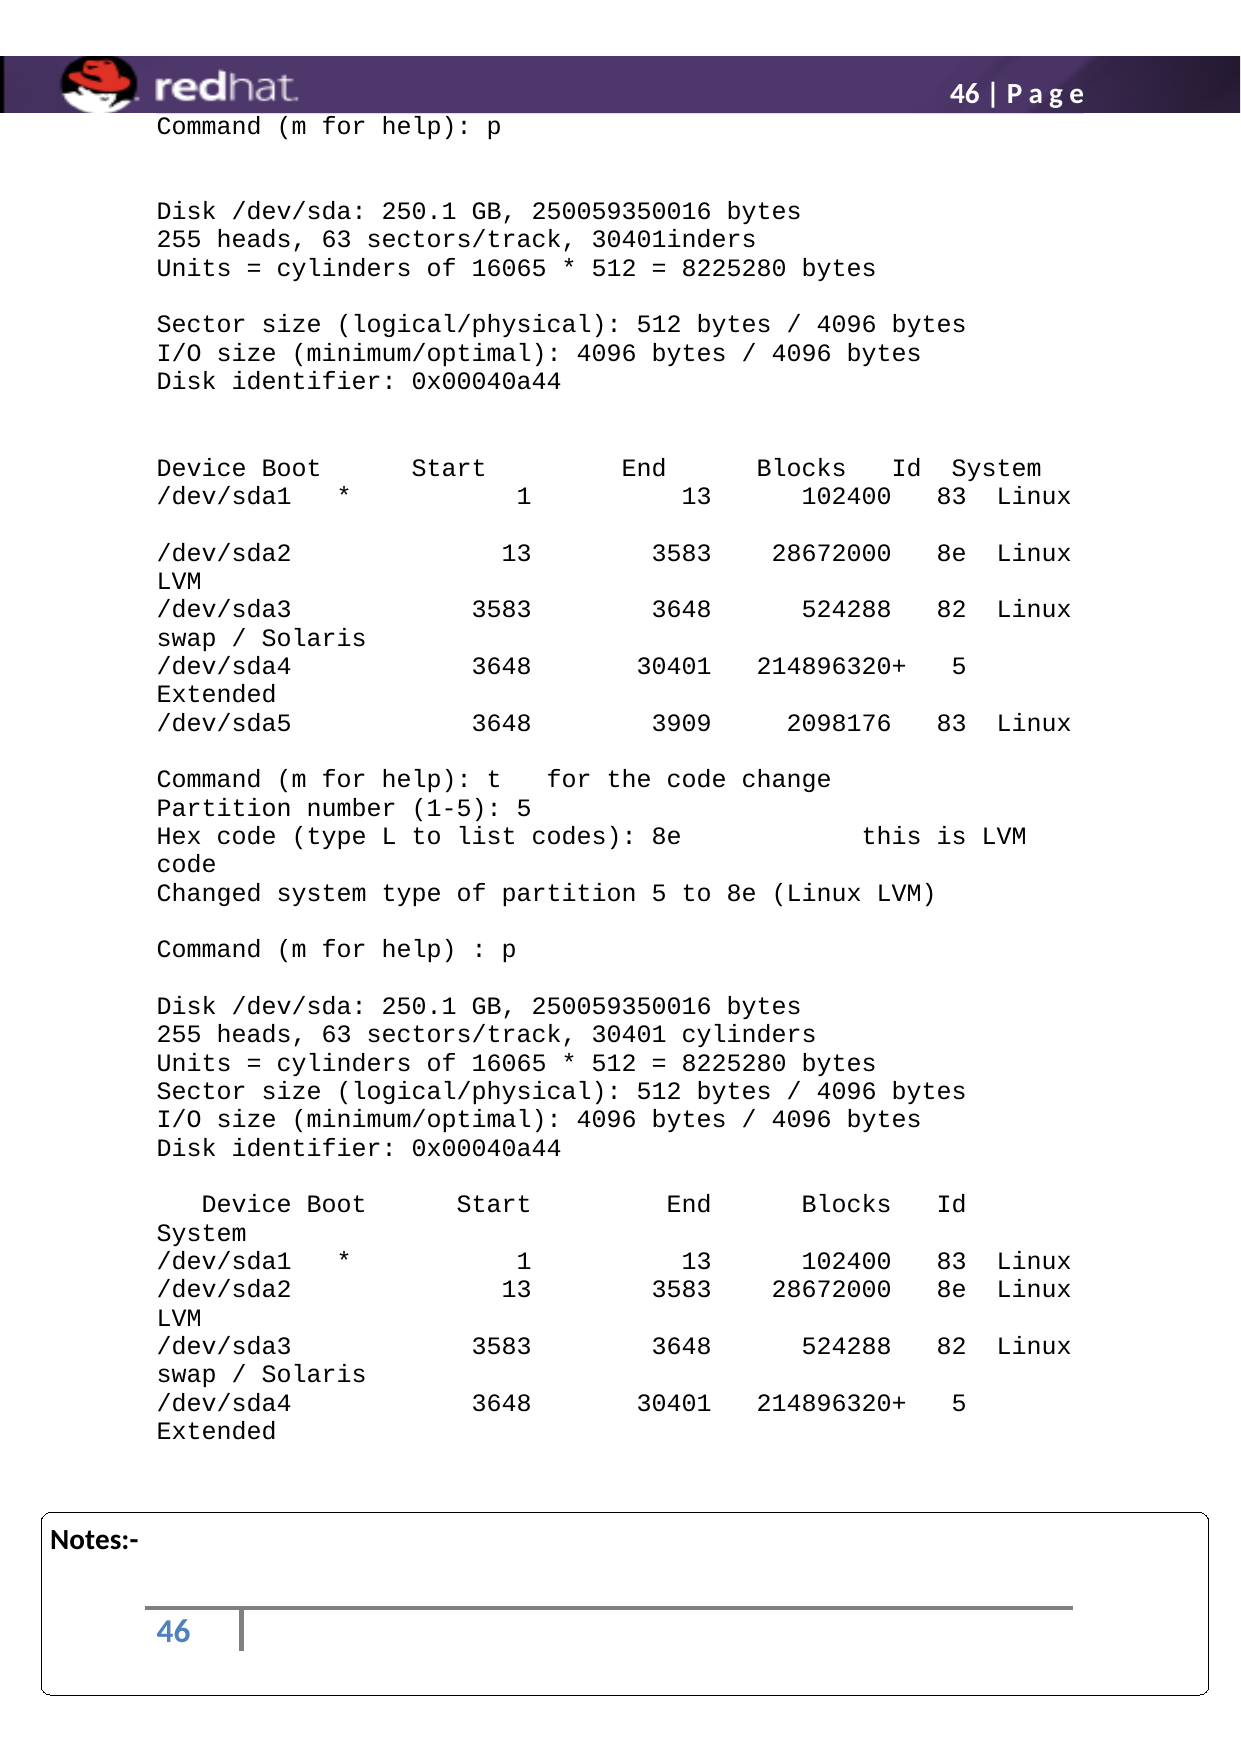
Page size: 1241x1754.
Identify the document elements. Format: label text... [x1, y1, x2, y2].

text Units = cylinders of 16065 * 512 = 8225280 bytes [156, 1050, 1084, 1078]
text Command (m for help): p [156, 114, 1084, 142]
text Disk /dev/sda: 250.1 GB, 250059350016 bytes [156, 199, 1084, 227]
text /dev/sda4 3648 30401 214896320+ 5 Extended [156, 1390, 1084, 1447]
text I/O size (minimum/optimal): 4096 bytes / 4096 bytes [156, 1107, 1084, 1135]
text Disk /dev/sda: 250.1 GB, 250059350016 bytes [156, 993, 1084, 1022]
text Device Boot Start End Blocks Id System [156, 1192, 1084, 1248]
text /dev/sda2 13 3583 28672000 8e Linux LVM [156, 540, 1084, 597]
text Changed system type of partition 5 to 8e (Linux LVM) [156, 880, 1084, 908]
text Sector size (logical/physical): 512 bytes / 4096 bytes [156, 312, 1084, 340]
text Device Boot Start End Blocks Id System [156, 455, 1084, 483]
text /dev/sda5 3648 3909 2098176 83 Linux [156, 710, 1084, 738]
text Disk identifier: 0x00040a44 [156, 1135, 1084, 1163]
text Command (m for help) : p [156, 937, 1084, 965]
text /dev/sda1 * 1 13 102400 83 Linux [156, 1248, 1084, 1277]
text /dev/sda1 * 1 13 102400 83 Linux [156, 483, 1084, 512]
text Disk identifier: 0x00040a44 [156, 369, 1084, 397]
picture [0, 56, 1241, 113]
text I/O size (minimum/optimal): 4096 bytes / 4096 bytes [156, 340, 1084, 369]
text Command (m for help): t for the code change [156, 767, 1084, 795]
text Hex code (type L to list codes): 8e this is LVM code [156, 823, 1084, 880]
text 255 heads, 63 sectors/track, 30401 cylinders [156, 1022, 1084, 1050]
text Partition number (1-5): 5 [156, 795, 1084, 823]
text 255 heads, 63 sectors/track, 30401inders [156, 227, 1084, 255]
text Units = cylinders of 16065 * 512 = 8225280 bytes [156, 255, 1084, 284]
text /dev/sda3 3583 3648 524288 82 Linux swap / Solaris [156, 597, 1084, 653]
text /dev/sda2 13 3583 28672000 8e Linux LVM [156, 1277, 1084, 1333]
text Sector size (logical/physical): 512 bytes / 4096 bytes [156, 1078, 1084, 1107]
text /dev/sda4 3648 30401 214896320+ 5 Extended [156, 653, 1084, 710]
text /dev/sda3 3583 3648 524288 82 Linux swap / Solaris [156, 1333, 1084, 1390]
